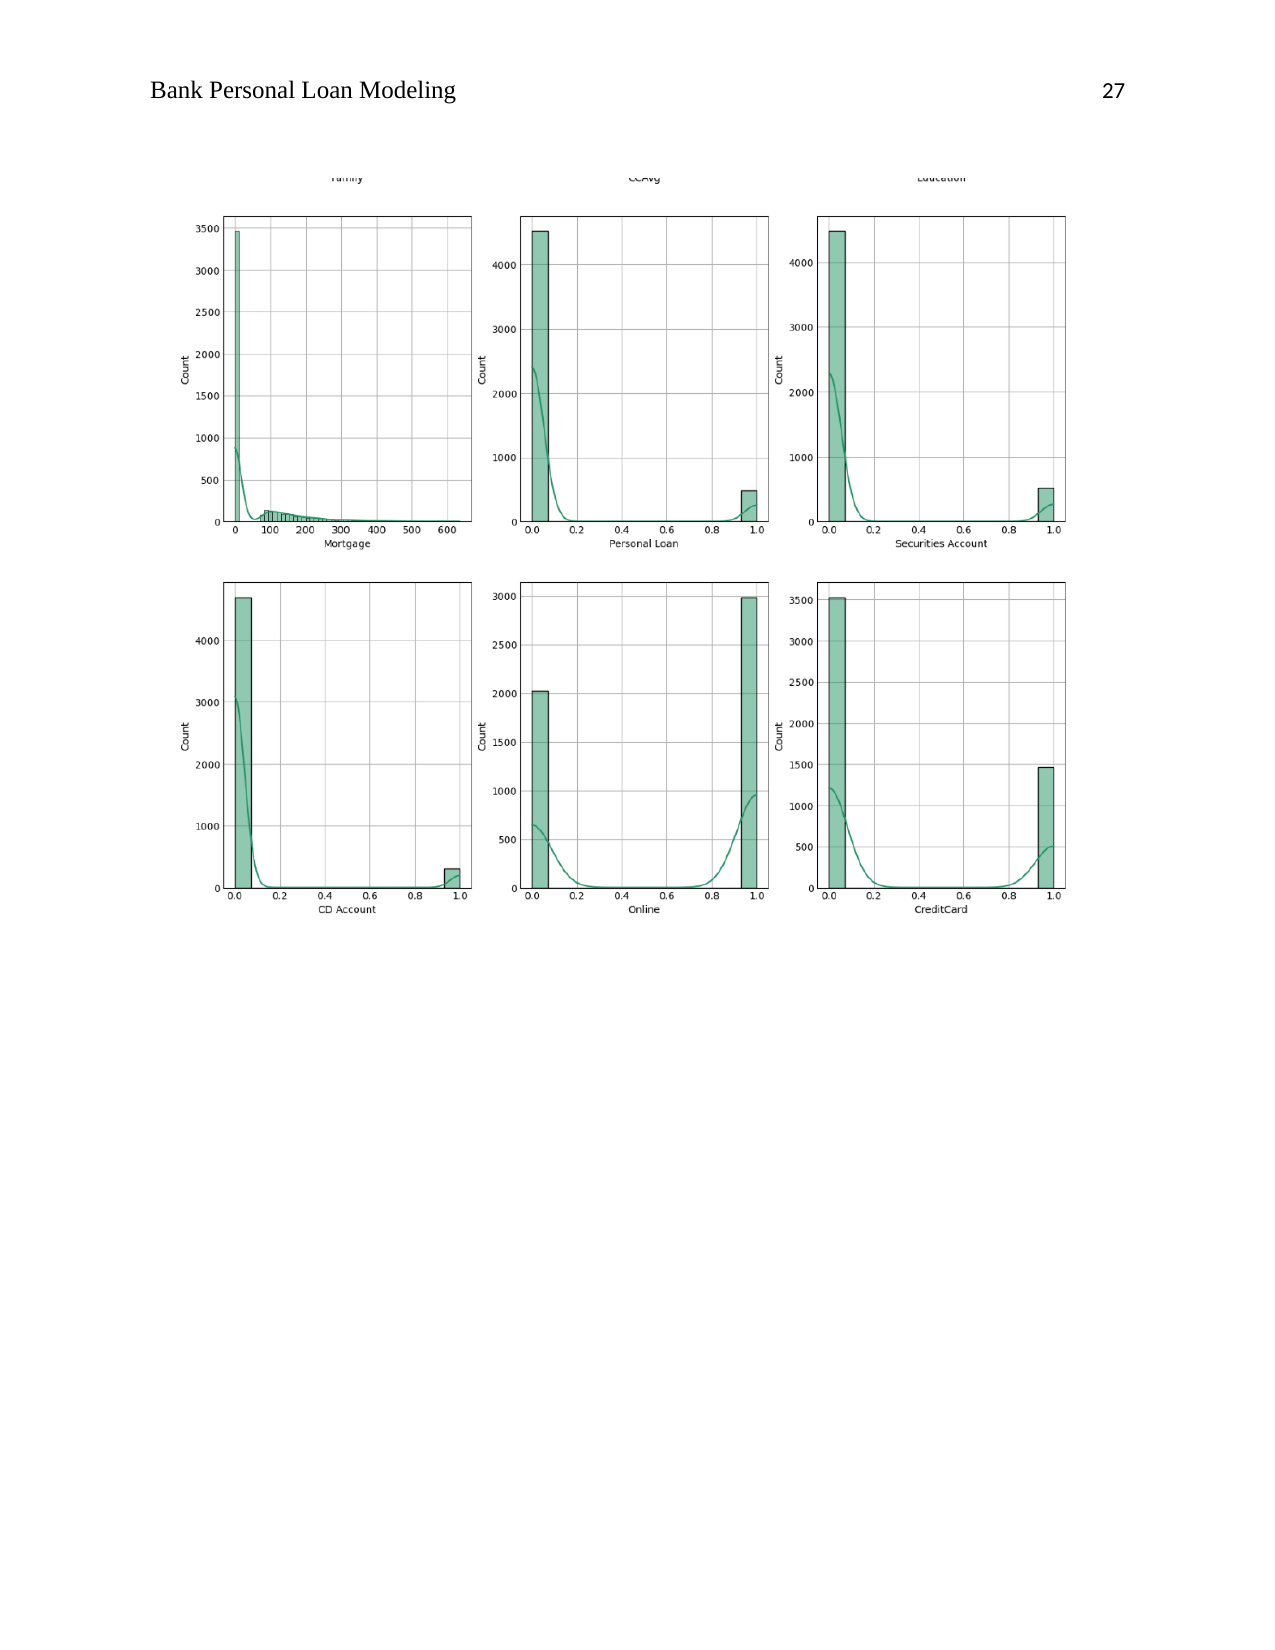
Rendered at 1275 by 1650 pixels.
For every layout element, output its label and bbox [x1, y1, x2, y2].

picture [150, 178, 1125, 921]
